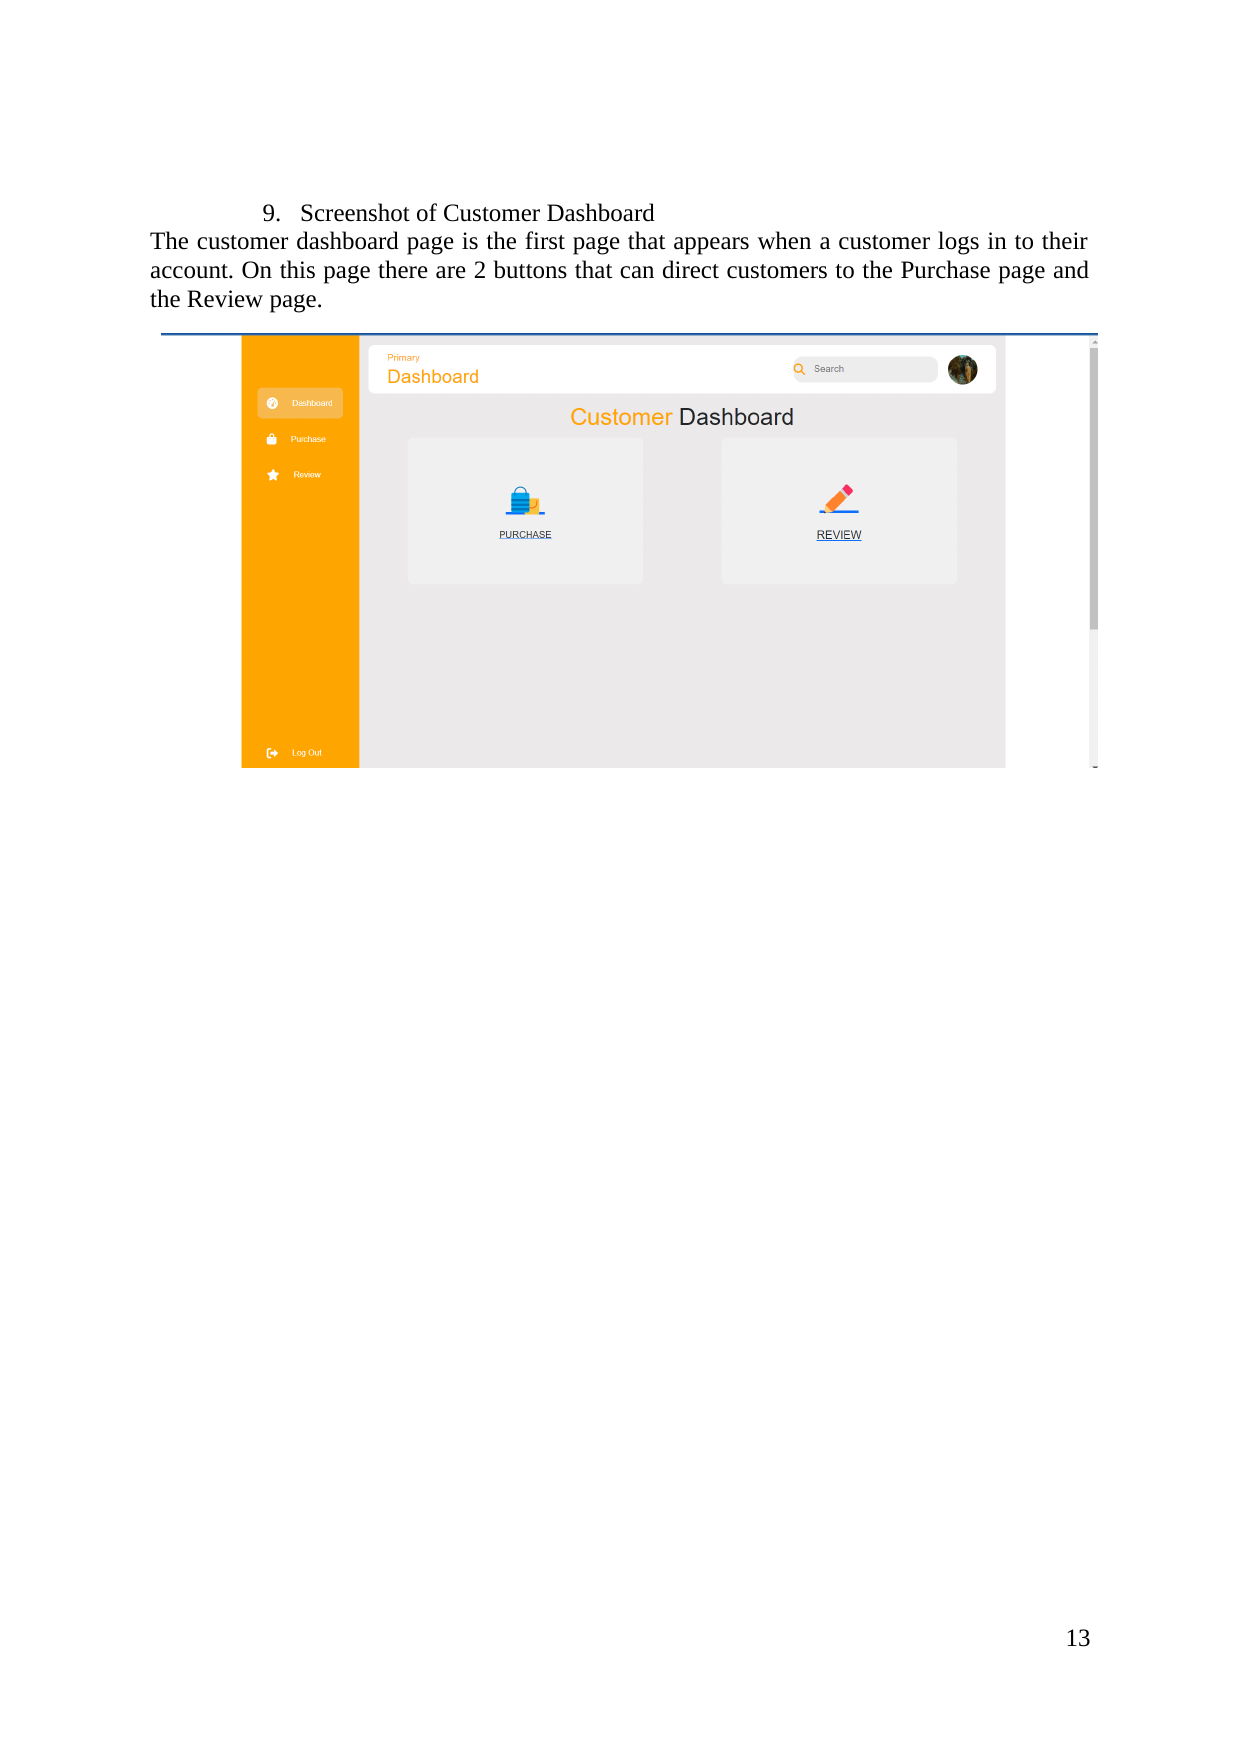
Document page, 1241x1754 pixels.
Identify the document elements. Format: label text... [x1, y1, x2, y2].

picture [160, 333, 1098, 767]
text The customer dashboard page is the first page that appears when a customer logs in to their account. On this page there are 2 buttons that can direct customers to the Purchase page and the Review page. [150, 226, 1090, 313]
subtitle Screenshot of Customer Dashboard [262, 198, 1090, 226]
